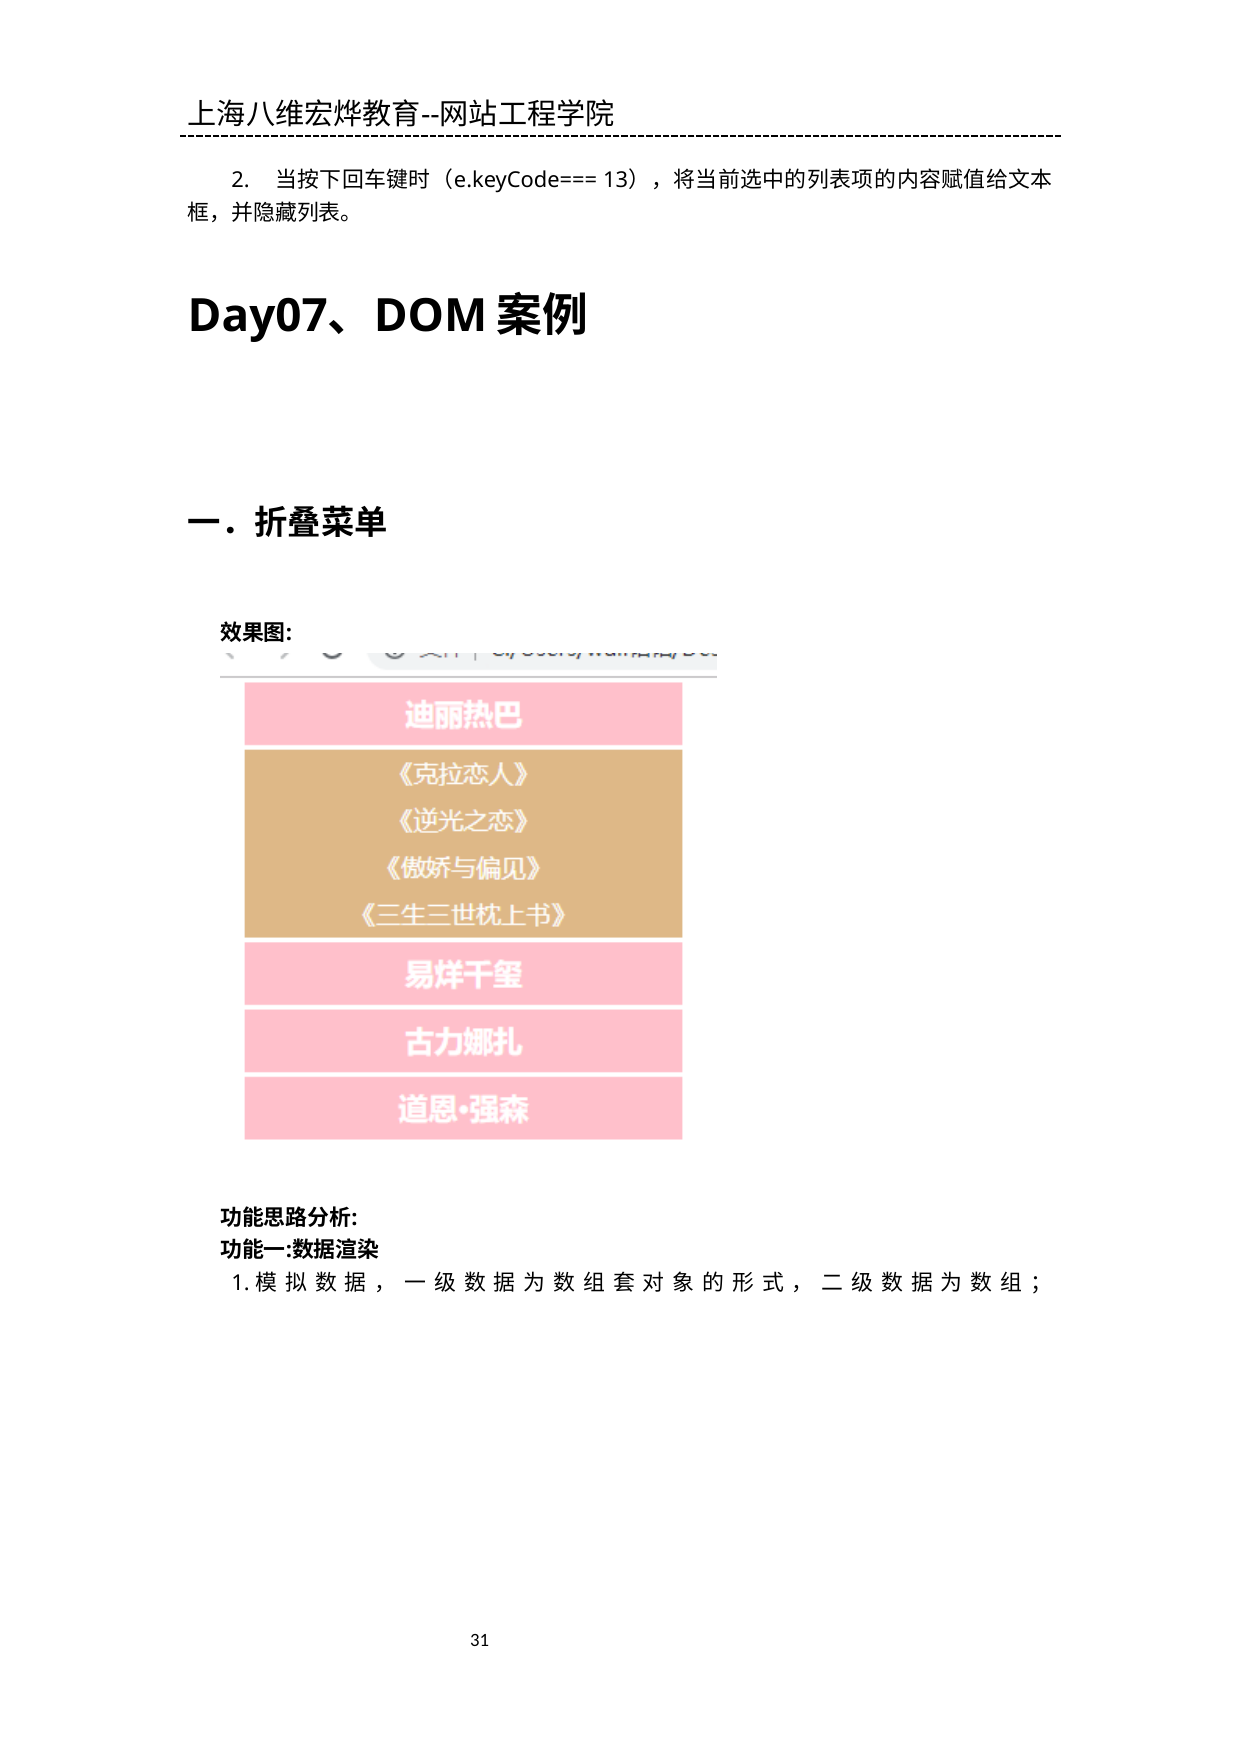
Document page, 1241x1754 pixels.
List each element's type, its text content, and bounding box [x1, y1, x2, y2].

list 功能思路分析: [187, 1199, 1053, 1232]
list 效果图: [187, 614, 1053, 647]
picture [220, 653, 717, 1193]
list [231, 1264, 1053, 1297]
list 当按下回车键时（e.keyCode=== 13），将当前选中的列表项的内容赋值给文本框，并隐藏列表。 [187, 162, 1053, 227]
subtitle Day07、DOM案例 [187, 262, 1053, 360]
subtitle 一．折叠菜单 [187, 487, 1053, 552]
list 功能一:数据渲染 [187, 1232, 1053, 1264]
